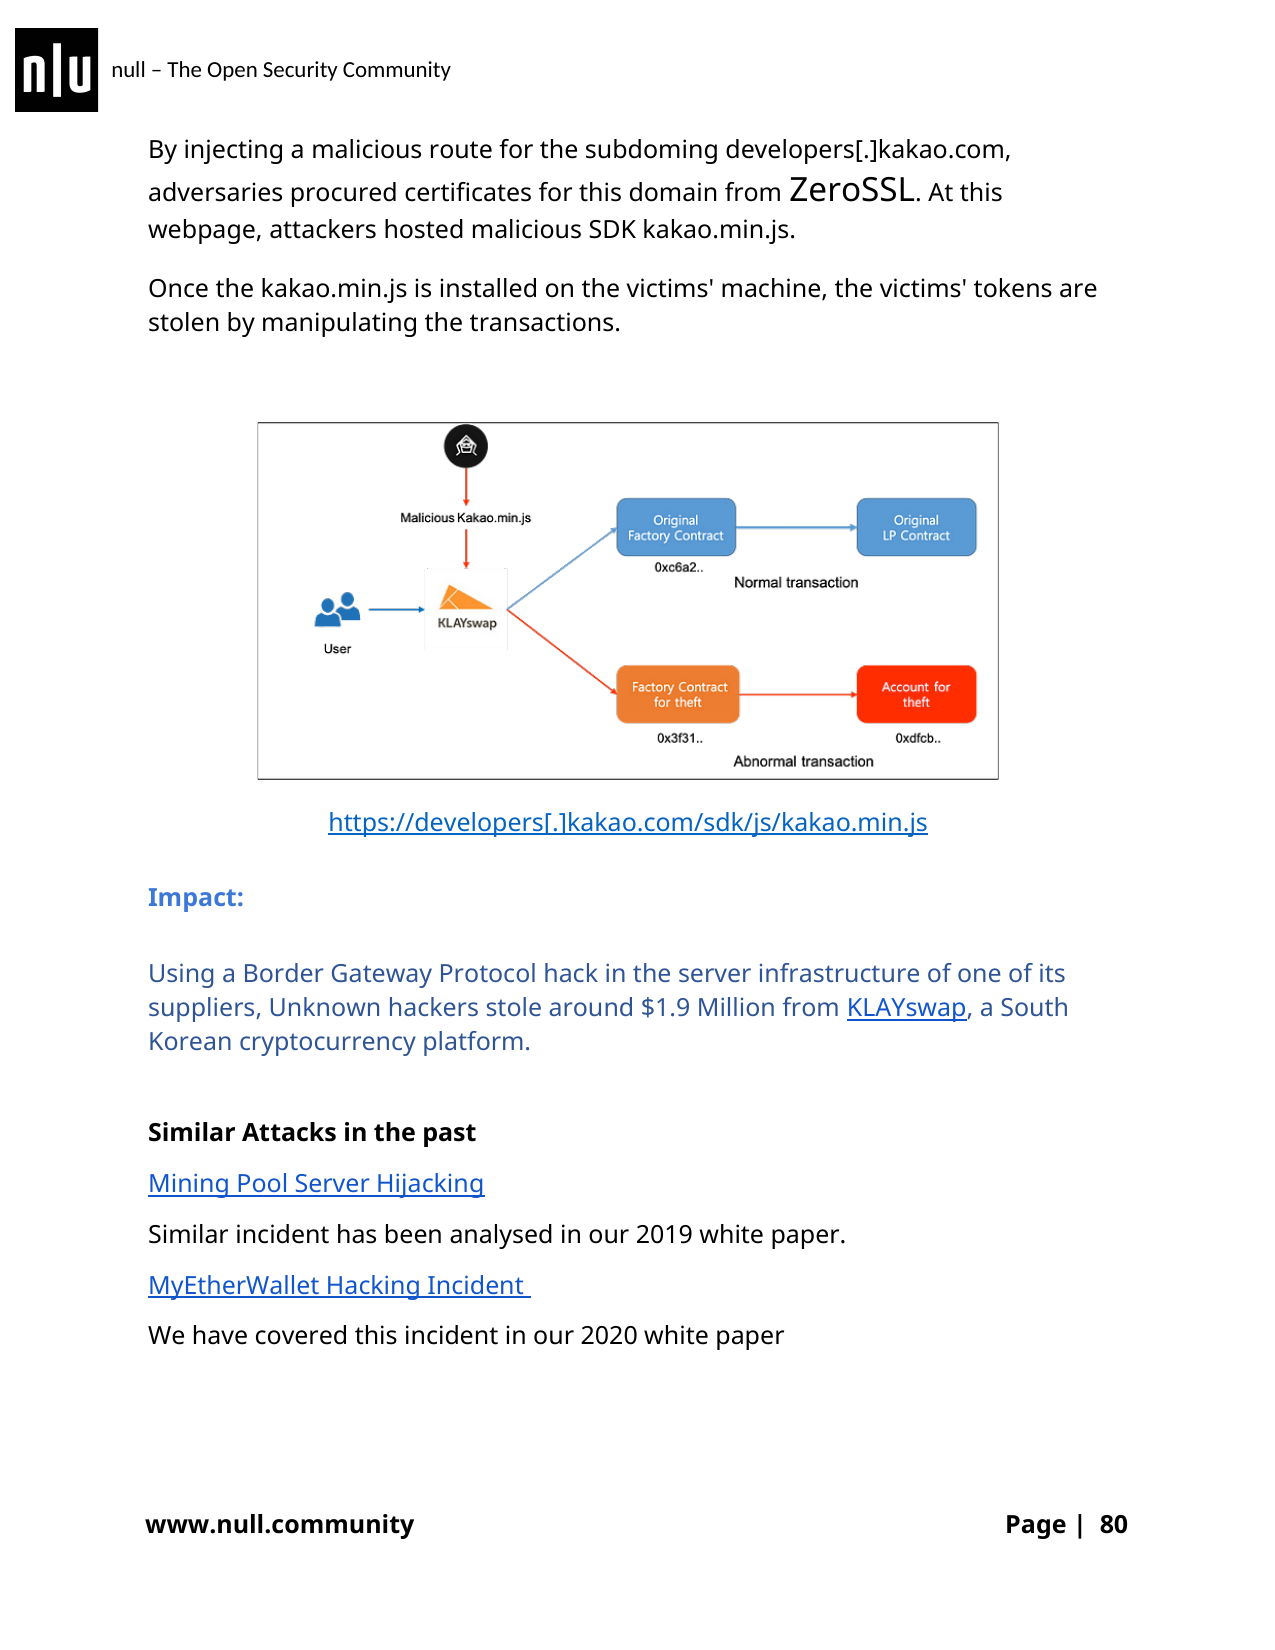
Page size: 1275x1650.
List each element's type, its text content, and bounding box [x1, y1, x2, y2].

subtitle Using a Border Gateway Protocol hack in the server infrastructure of one of its suppliers, Unknown hackers stole around $1.9 Million from KLAYswap, a South Korean cryptocurrency platform. [148, 956, 1108, 1058]
subtitle Impact: [148, 880, 1108, 914]
text MyEtherWallet Hacking Incident [148, 1267, 1108, 1301]
subtitle By injecting a malicious route for the subdoming developers[.]kakao.com, adversaries procured certificates for this domain from ZeroSSL. At this webpage, attackers hosted malicious SDK kakao.min.js. [148, 132, 1108, 246]
text Mining Pool Server Hijacking [148, 1166, 1108, 1200]
text Similar incident has been analysed in our 2019 white paper. [148, 1217, 1108, 1251]
subtitle https://developers[.]kakao.com/sdk/js/kakao.min.js [148, 804, 1108, 838]
subtitle Once the kakao.min.js is installed on the victims' machine, the victims' tokens are stolen by manipulating the transactions. [148, 271, 1108, 339]
text We have covered this incident in our 2020 white paper [148, 1318, 1108, 1352]
text Similar Attacks in the past [148, 1115, 1108, 1149]
picture [15, 28, 99, 112]
picture [257, 422, 999, 780]
